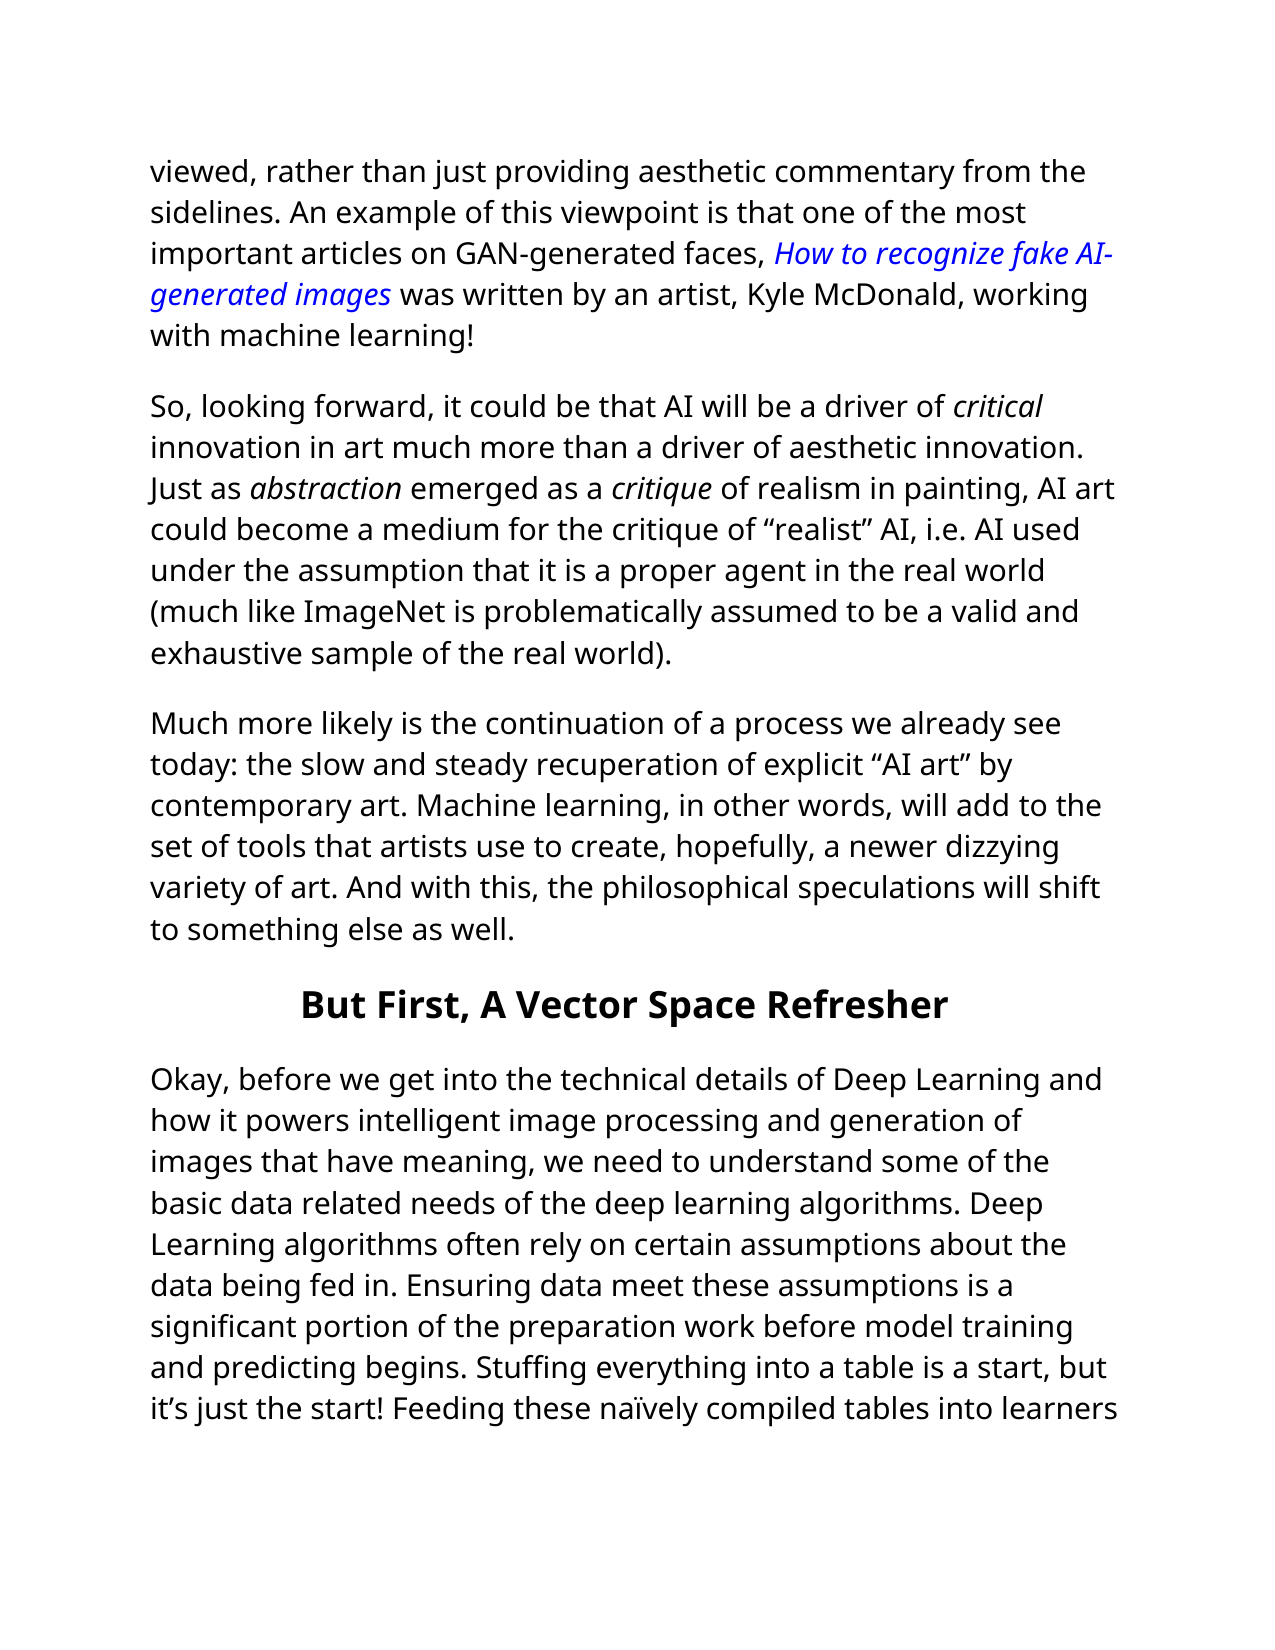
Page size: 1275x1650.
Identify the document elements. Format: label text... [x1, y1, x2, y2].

text So, looking forward, it could be that AI will be a driver of critical innovation in art much more than a driver of aesthetic innovation. Just as abstraction emerged as a critique of realism in painting, AI art could become a medium for the critique of “realist” AI, i.e. AI used under the assumption that it is a proper agent in the real world (much like ImageNet is problematically assumed to be a valid and exhaustive sample of the real world). [150, 385, 1125, 673]
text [150, 150, 1125, 356]
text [150, 1058, 1125, 1429]
text Much more likely is the continuation of a process we already see today: the slow and steady recuperation of explicit “AI art” by contemporary art. Machine learning, in other words, will add to the set of tools that artists use to create, hopefully, a newer dizzying variety of art. And with this, the philosophical speculations will shift to something else as well. [150, 702, 1125, 949]
text But First, A Vector Space Refresher [300, 978, 1125, 1029]
